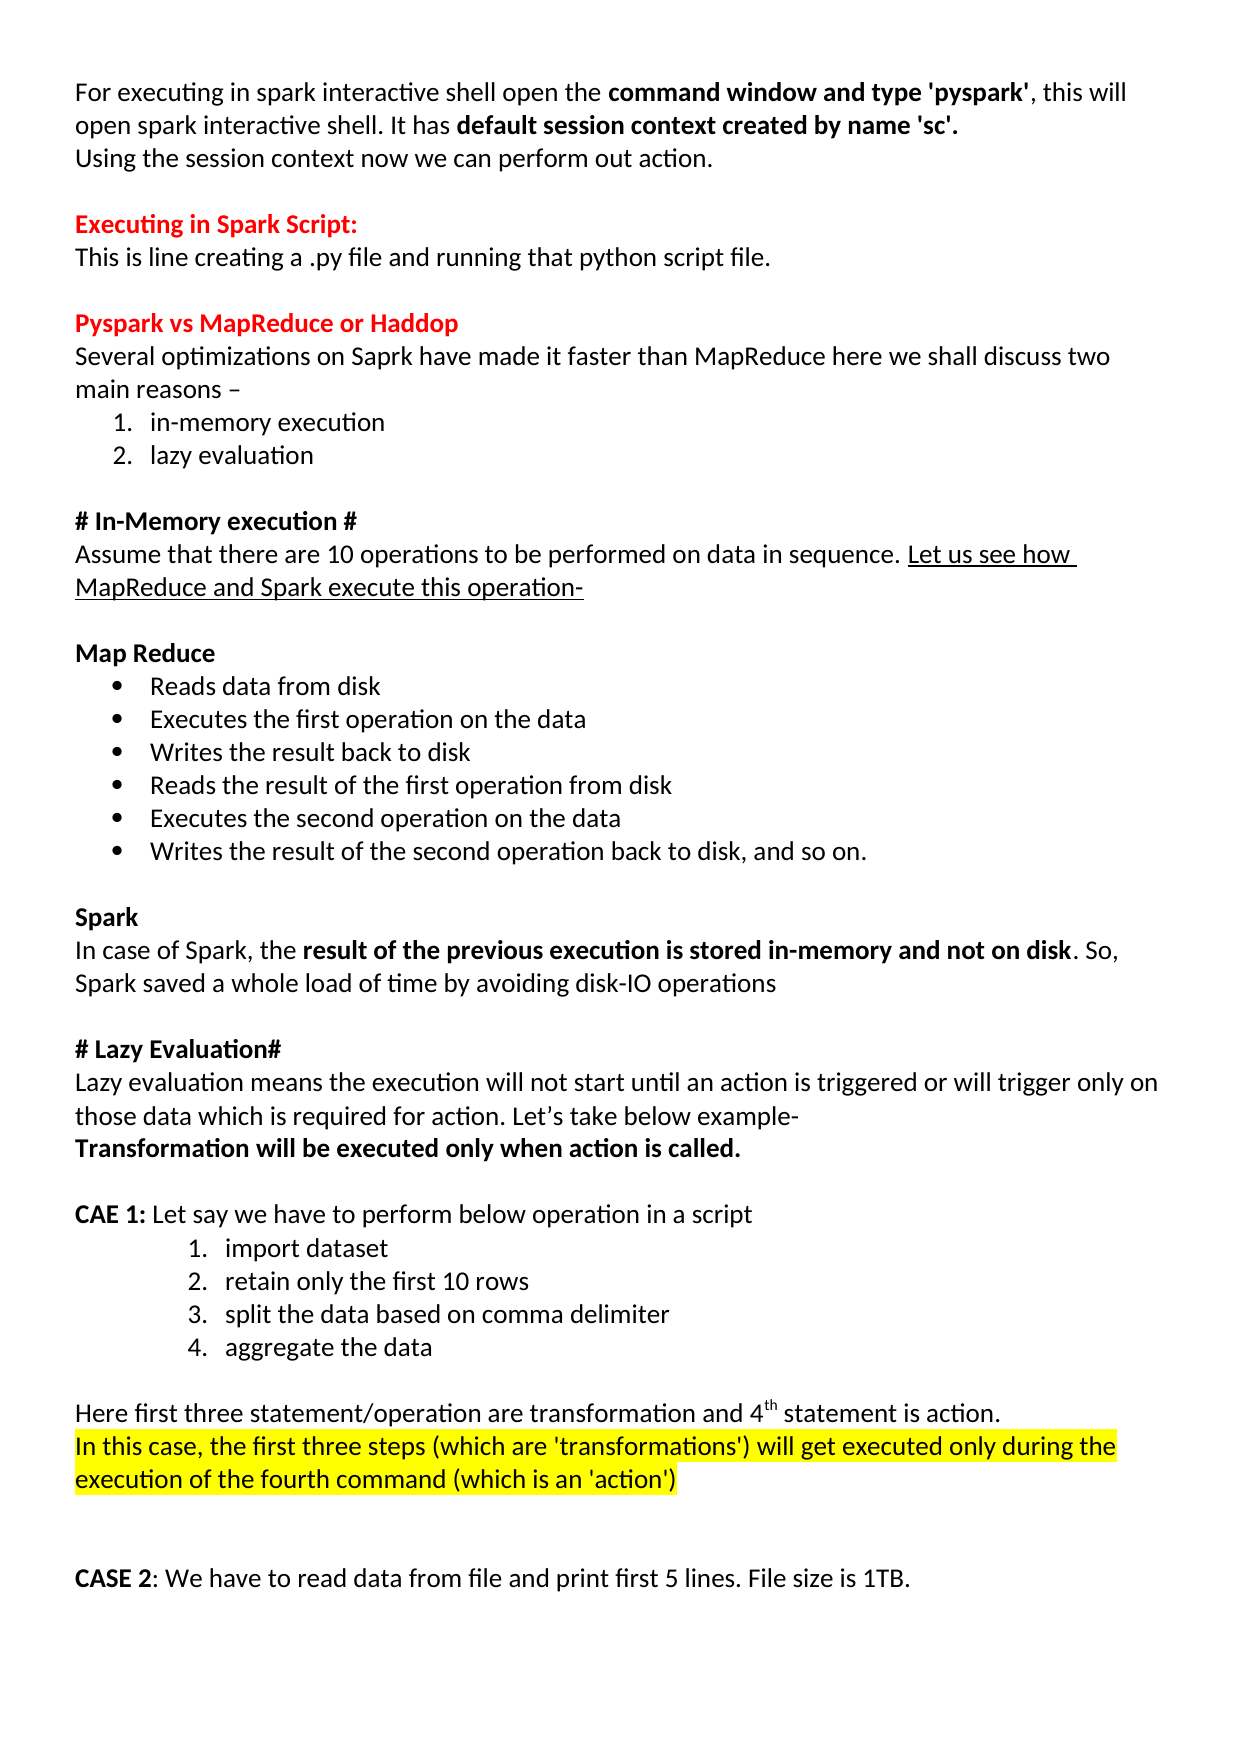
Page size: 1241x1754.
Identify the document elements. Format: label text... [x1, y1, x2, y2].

text Assume that there are 10 operations to be performed on data in sequence. Let us see how MapReduce and Spark execute this operation- [75, 537, 1165, 603]
text For executing in spark interactive shell open the command window and type 'pyspark', this will open spark interactive shell. It has default session context created by name 'sc'. [75, 75, 1165, 141]
list Reads the result of the first operation from disk [112, 768, 1165, 801]
list aggregate the data [187, 1330, 1165, 1363]
list import dataset [187, 1231, 1165, 1264]
text Map Reduce [75, 636, 1165, 669]
text Here first three statement/operation are transformation and 4th statement is action. [75, 1396, 1165, 1429]
list Executes the first operation on the data [112, 702, 1165, 735]
text CAE 1: Let say we have to perform below operation in a script [75, 1198, 1165, 1231]
list lazy evaluation [112, 438, 1165, 471]
text Using the session context now we can perform out action. [75, 141, 1165, 174]
text Transformation will be executed only when action is called. [75, 1132, 1165, 1165]
text CASE 2: We have to read data from file and print first 5 lines. File size is 1TB. [75, 1561, 1165, 1594]
text Executing in Spark Script: [75, 207, 1165, 240]
list Writes the result back to disk [112, 735, 1165, 768]
list in-memory execution [112, 405, 1165, 438]
list split the data based on comma delimiter [187, 1297, 1165, 1330]
text # In-Memory execution # [75, 504, 1165, 537]
list retain only the first 10 rows [187, 1264, 1165, 1297]
list Executes the second operation on the data [112, 801, 1165, 834]
list Writes the result of the second operation back to disk, and so on. [112, 834, 1165, 867]
text Spark [75, 901, 1165, 933]
text Pyspark vs MapReduce or Haddop [75, 306, 1165, 339]
text Several optimizations on Saprk have made it faster than MapReduce here we shall discuss two main reasons – [75, 339, 1165, 405]
text This is line creating a .py file and running that python script file. [75, 240, 1165, 273]
text Lazy evaluation means the execution will not start until an action is triggered or will trigger only on those data which is required for action. Let’s take below example- [75, 1066, 1165, 1132]
text # Lazy Evaluation# [75, 1033, 1165, 1066]
text In this case, the first three steps (which are 'transformations') will get executed only during the execution of the fourth command (which is an 'action') [677, 1429, 1165, 1495]
list Reads data from disk [112, 669, 1165, 702]
text In case of Spark, the result of the previous execution is stored in-memory and not on disk. So, Spark saved a whole load of time by avoiding disk-IO operations [75, 933, 1165, 999]
